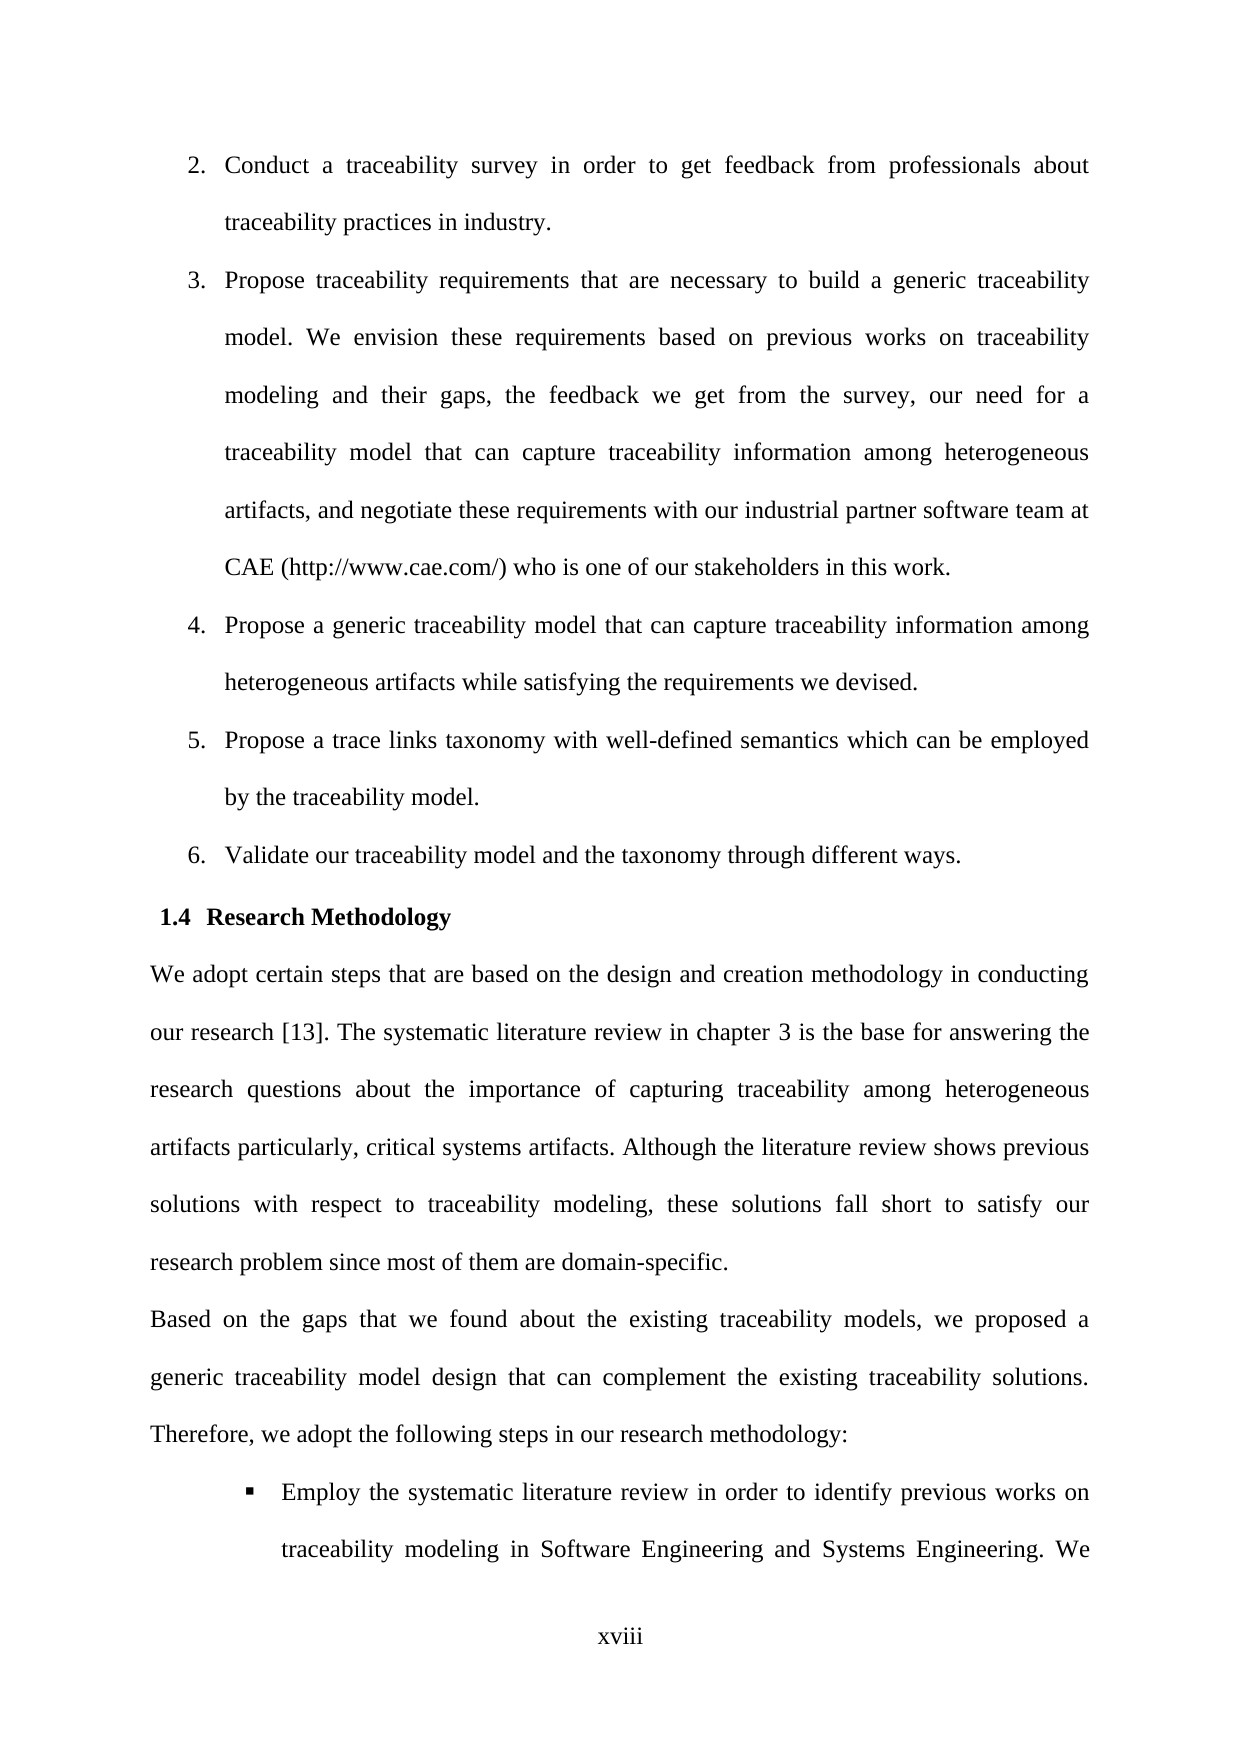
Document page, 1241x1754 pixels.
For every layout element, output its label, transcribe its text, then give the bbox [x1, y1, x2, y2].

list Propose a trace links taxonomy with well-defined semantics which can be employed by the traceability model. [187, 725, 1090, 811]
text We adopt certain steps that are based on the design and creation methodology in conducting our research[13]. The systematic literature review in chapter 3 is the base for answering the research questions about the importance of capturing traceability among heterogeneous artifacts particularly, critical systems artifacts. Although the literature review shows previous solutions with respect to traceability modeling, these solutions fall short to satisfy our research problem since most of them are domain-specific. [150, 959, 1090, 1275]
list Propose a generic traceability model that can capture traceability information among heterogeneous artifacts while satisfying the requirements we devised. [187, 610, 1090, 696]
text Research Methodology [159, 902, 1090, 930]
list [244, 1477, 1090, 1563]
list Validate our traceability model and the taxonomy through different ways. [187, 840, 1090, 869]
list Propose traceability requirements that are necessary to build a generic traceability model. We envision these requirements based on previous works on traceability modeling and their gaps, the feedback we get from the survey, our need for a traceability model that can capture traceability information among heterogeneous artifacts, and negotiate these requirements with our industrial partner software team at CAE (http://www.cae.com/) who is one of stakeholders in this work. [187, 265, 1090, 581]
text Based on the gaps that we found about the existing traceability models, we proposed a generic traceabilitymodel design that can complement the existing traceability solutions. Therefore, we adopt the following steps in our research methodology: [150, 1304, 1090, 1448]
list Conduct a traceability survey in order to get feedback from professionals about traceability practices in industry. [187, 150, 1090, 236]
